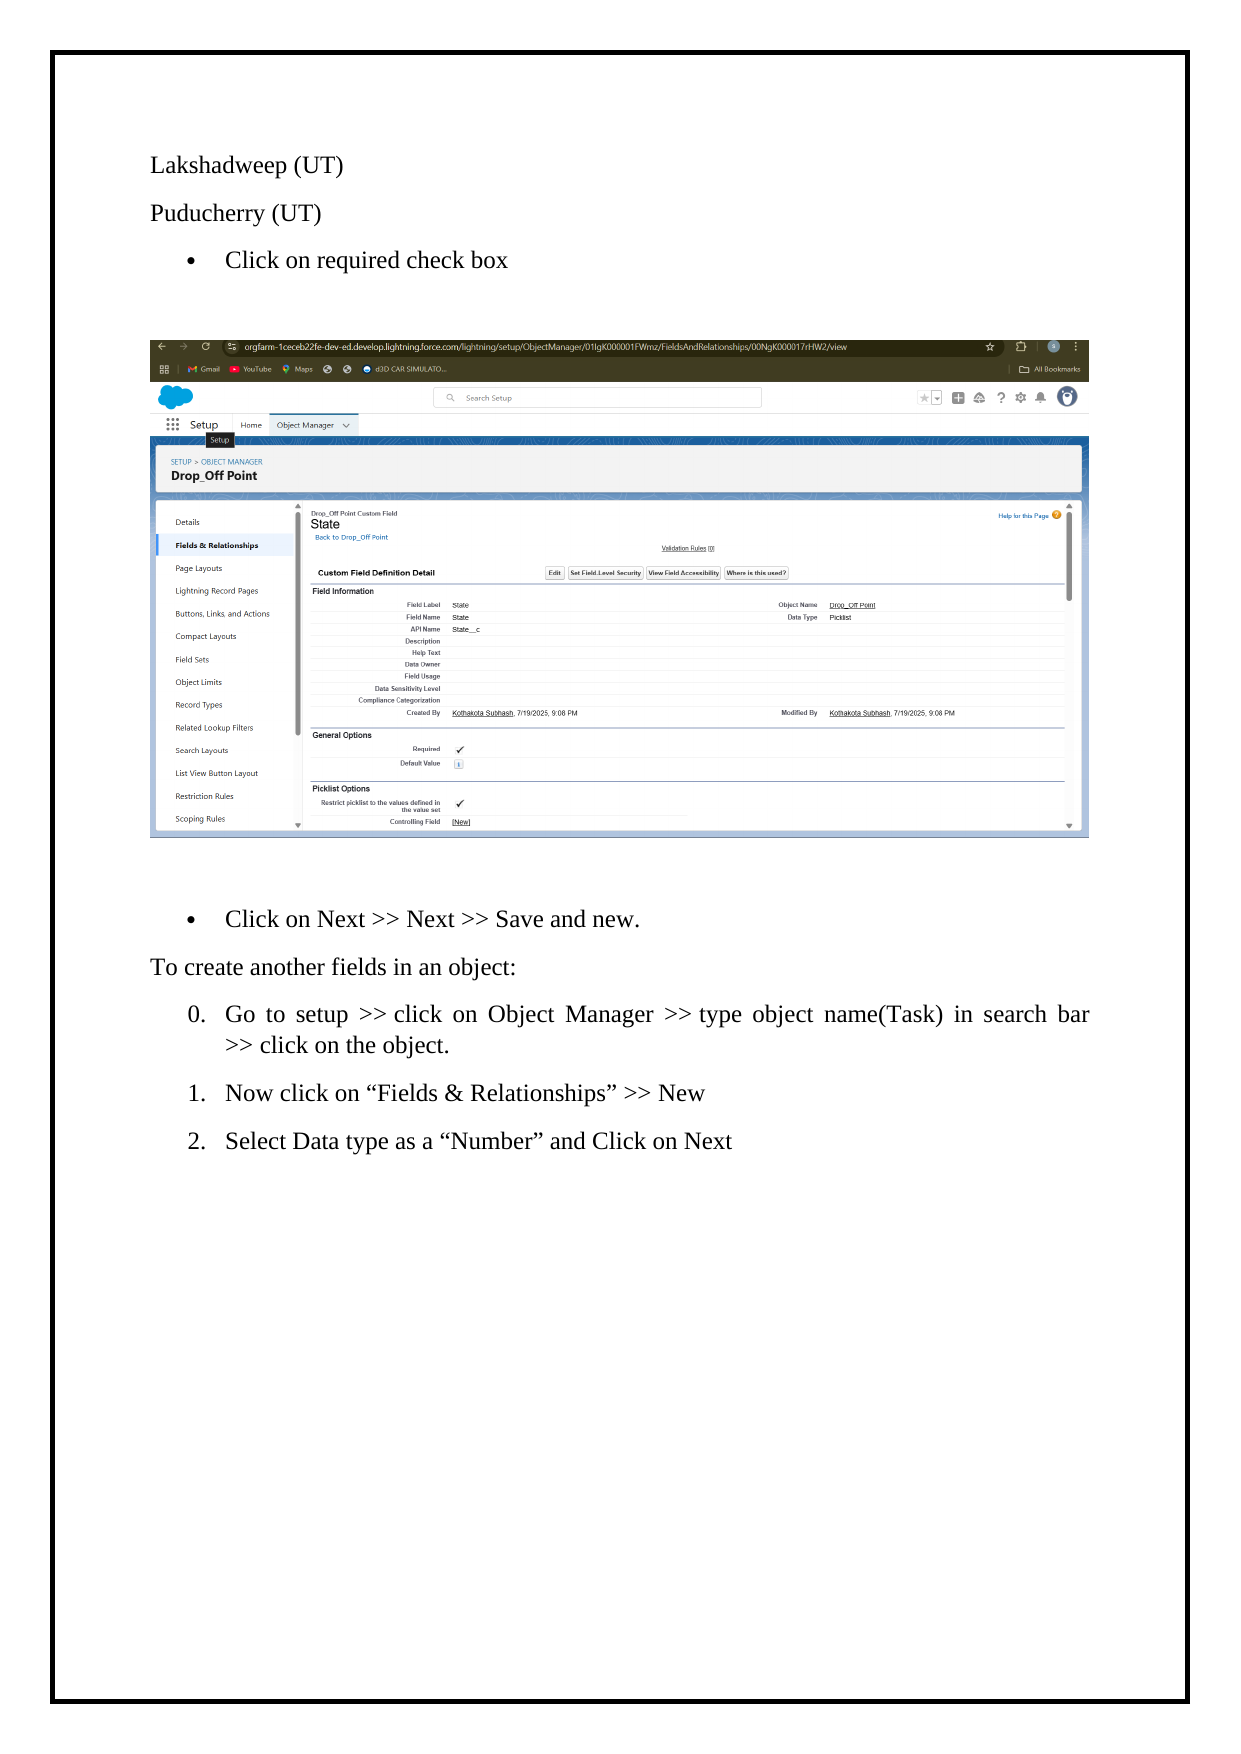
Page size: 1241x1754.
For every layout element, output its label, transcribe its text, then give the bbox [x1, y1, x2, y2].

picture [150, 340, 1089, 838]
list Click on Next >> Next >> Save and new. [187, 904, 1090, 933]
list Select Data type as a “Number” and Click on Next [187, 1126, 1090, 1155]
text To create another fields in an object: [150, 952, 1090, 981]
list Go to setup >> click on Object Manager >> type object name(Task) in search bar >> click on the object. [187, 999, 1090, 1059]
text Puducherry (UT) [150, 198, 1090, 226]
text Lakshadweep (UT) [150, 150, 1090, 179]
list Click on required check box [187, 245, 1090, 274]
list Now click on “Fields & Relationships” >> New [187, 1078, 1090, 1107]
